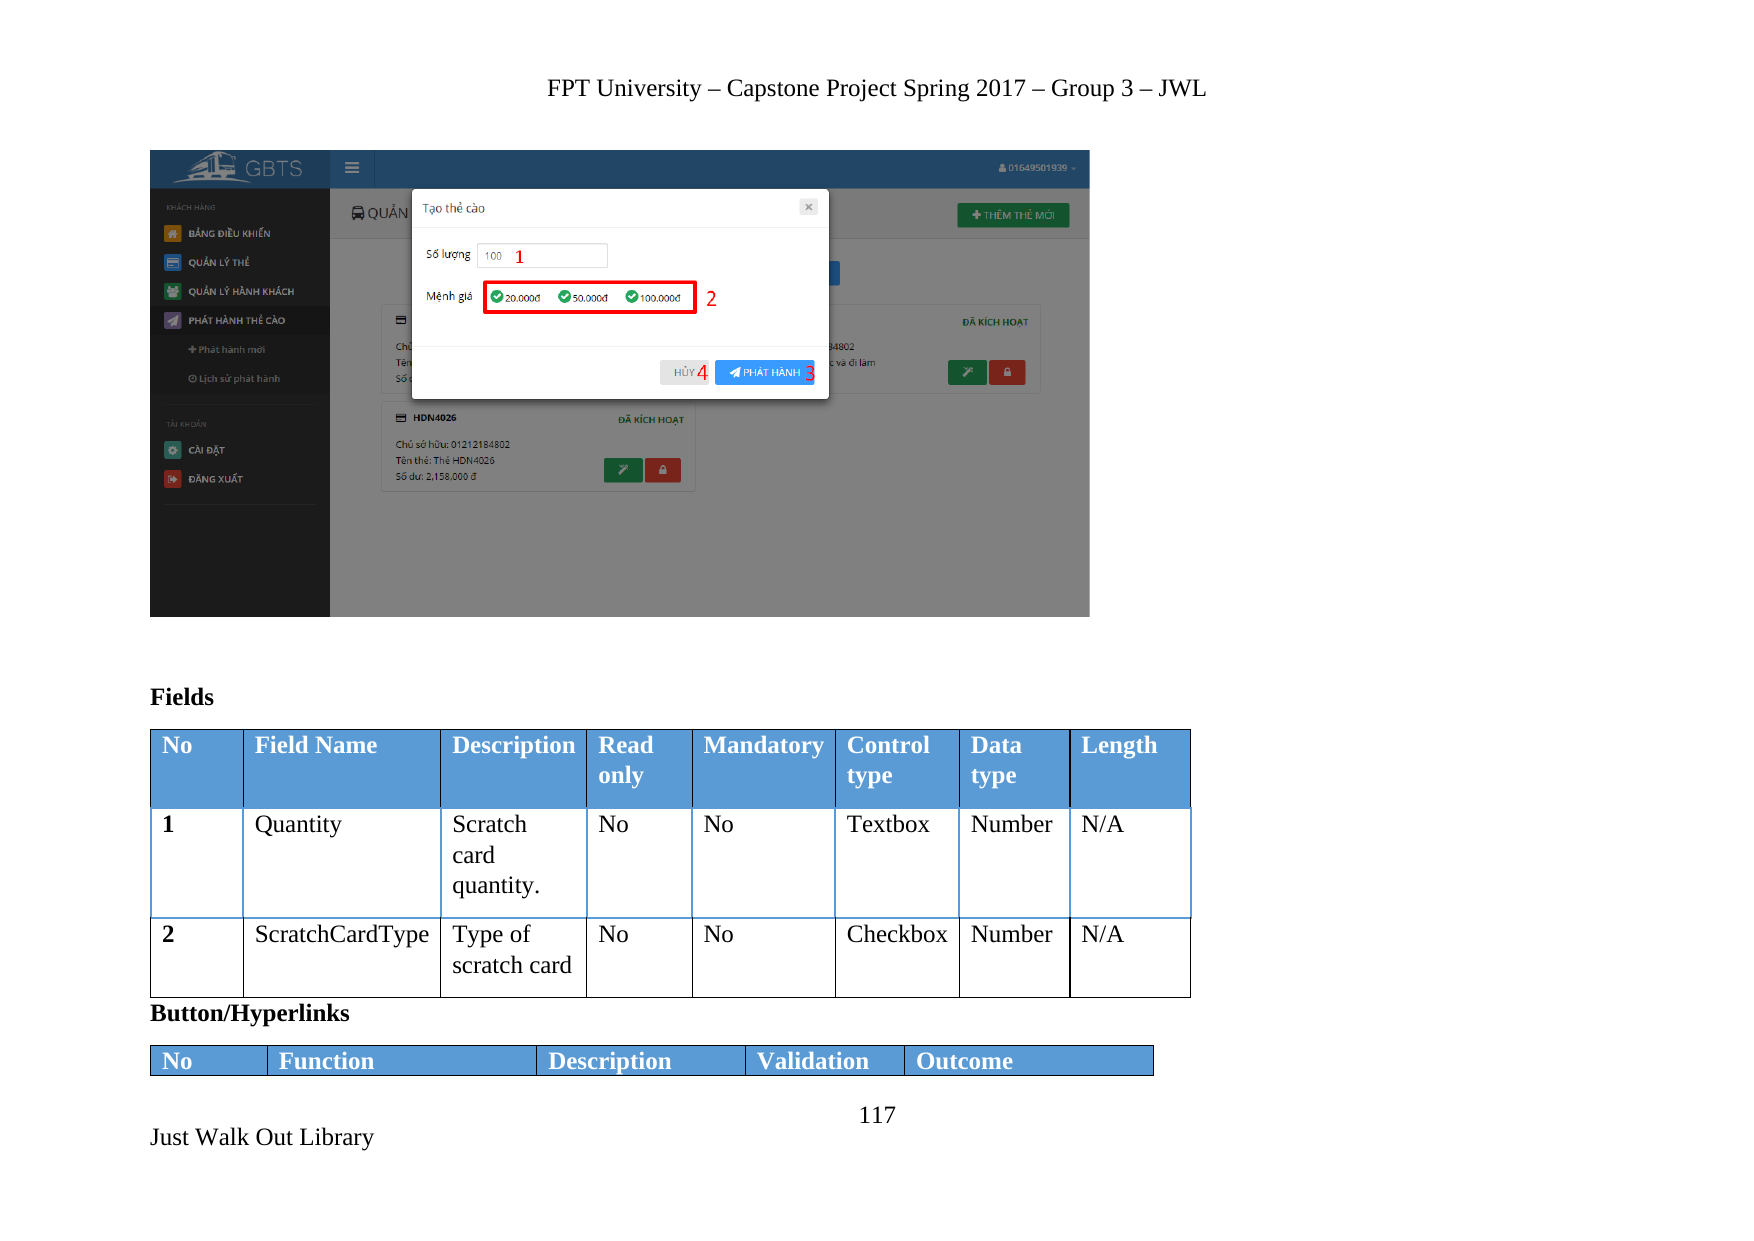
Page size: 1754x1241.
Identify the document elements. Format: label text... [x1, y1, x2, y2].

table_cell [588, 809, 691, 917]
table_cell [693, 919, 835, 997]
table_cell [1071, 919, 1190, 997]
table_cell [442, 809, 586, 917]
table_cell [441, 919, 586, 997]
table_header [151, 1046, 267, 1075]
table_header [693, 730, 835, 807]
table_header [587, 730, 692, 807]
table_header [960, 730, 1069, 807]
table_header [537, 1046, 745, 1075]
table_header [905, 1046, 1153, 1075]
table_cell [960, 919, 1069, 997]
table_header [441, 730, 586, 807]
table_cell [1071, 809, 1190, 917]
text Button/Hyperlinks [150, 998, 1604, 1027]
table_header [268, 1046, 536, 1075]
text Fields [150, 682, 1604, 710]
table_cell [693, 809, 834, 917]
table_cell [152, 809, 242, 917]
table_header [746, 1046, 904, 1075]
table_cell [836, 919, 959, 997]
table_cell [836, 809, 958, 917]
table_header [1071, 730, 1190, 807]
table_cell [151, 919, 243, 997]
picture [150, 150, 1090, 617]
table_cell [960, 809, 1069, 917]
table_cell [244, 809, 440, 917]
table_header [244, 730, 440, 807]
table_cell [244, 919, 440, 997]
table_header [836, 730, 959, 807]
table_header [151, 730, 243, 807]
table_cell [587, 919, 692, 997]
